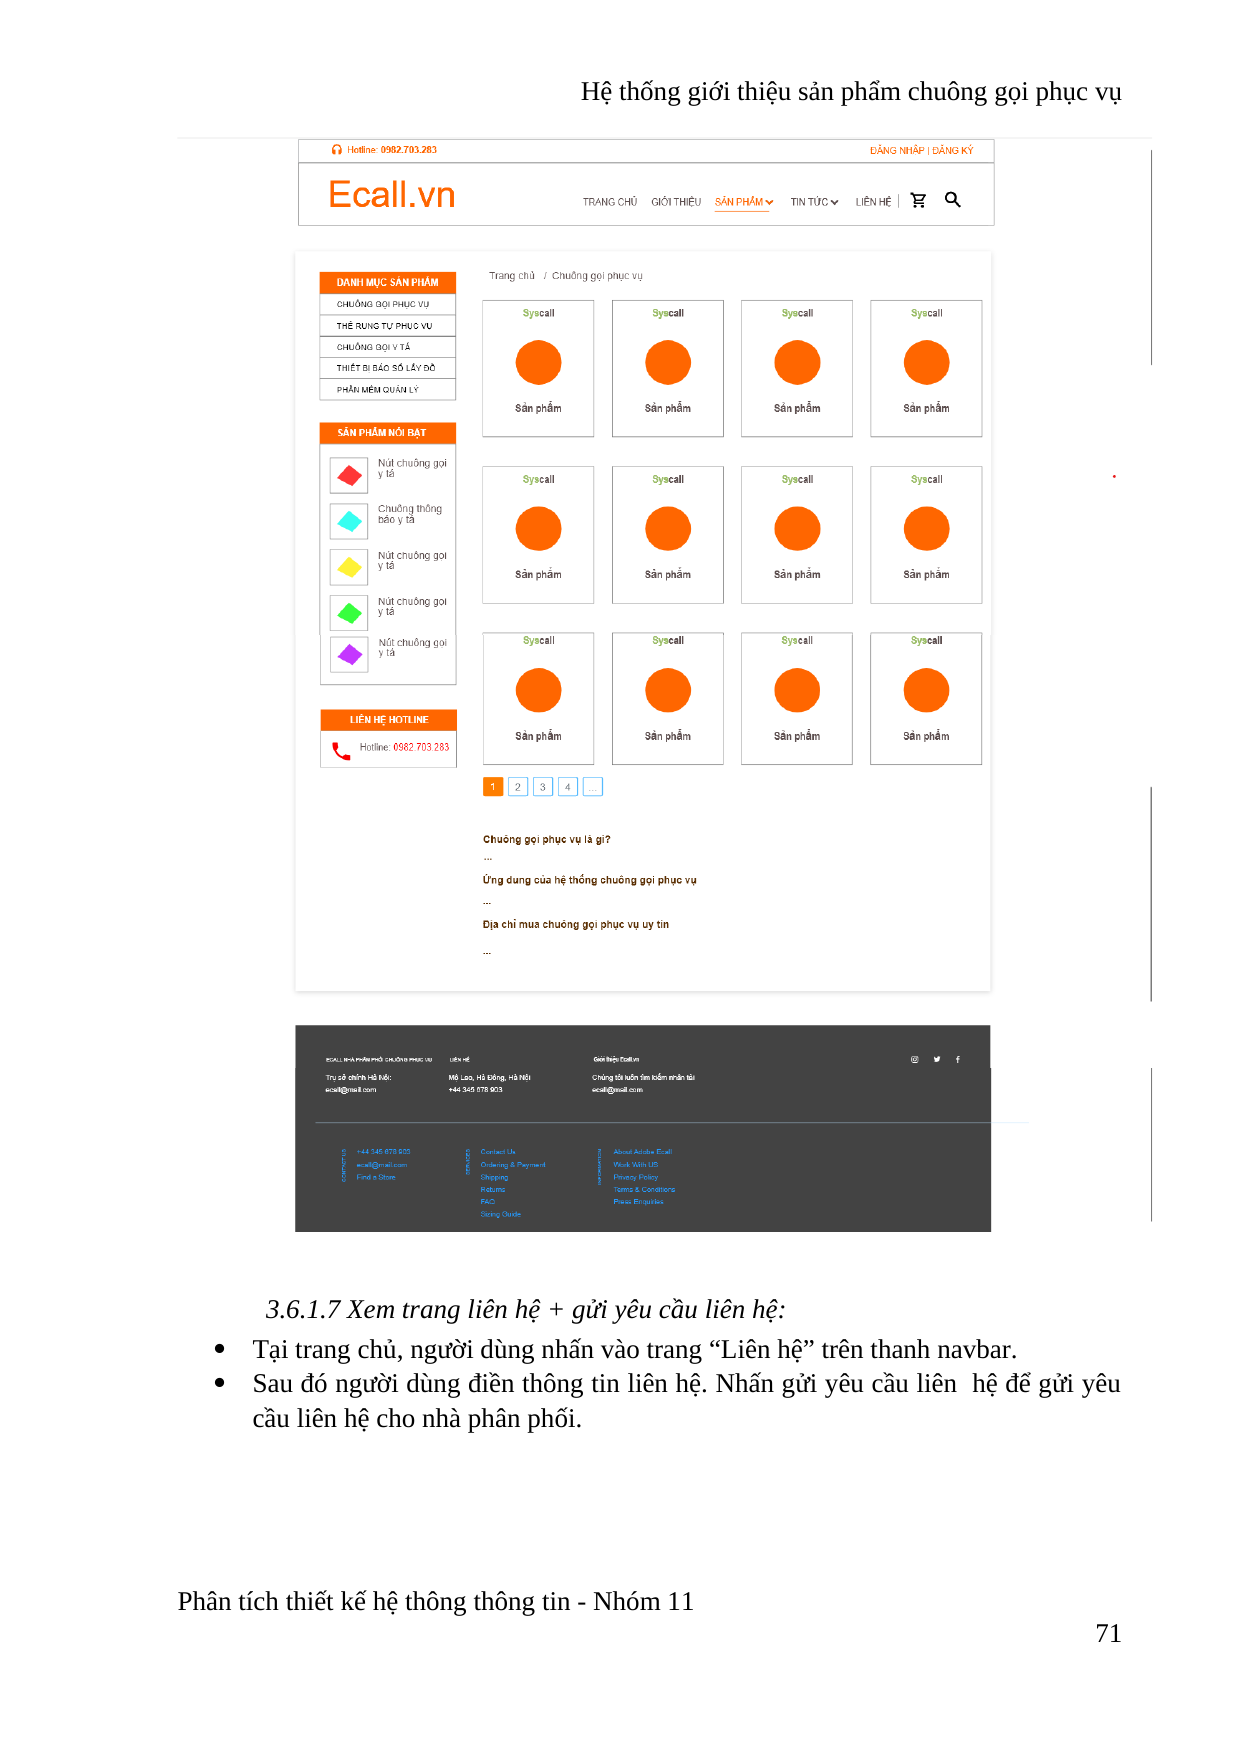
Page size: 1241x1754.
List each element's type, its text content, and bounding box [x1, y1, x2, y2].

list Tại trang chủ, người dùng nhấn vào trang “Liên hệ” trên thanh navbar. [215, 1333, 1122, 1364]
picture [177, 137, 1153, 1232]
list Sau đó người dùng điền thông tin liên hệ. Nhấn gửi yêu cầu liên hệ để gửi yêu cầu liên hệ cho nhà phân phối. [215, 1368, 1122, 1433]
subtitle 3.6.1.7 Xem trang liên hệ + gửi yêu cầu liên hệ: [177, 1293, 1122, 1324]
